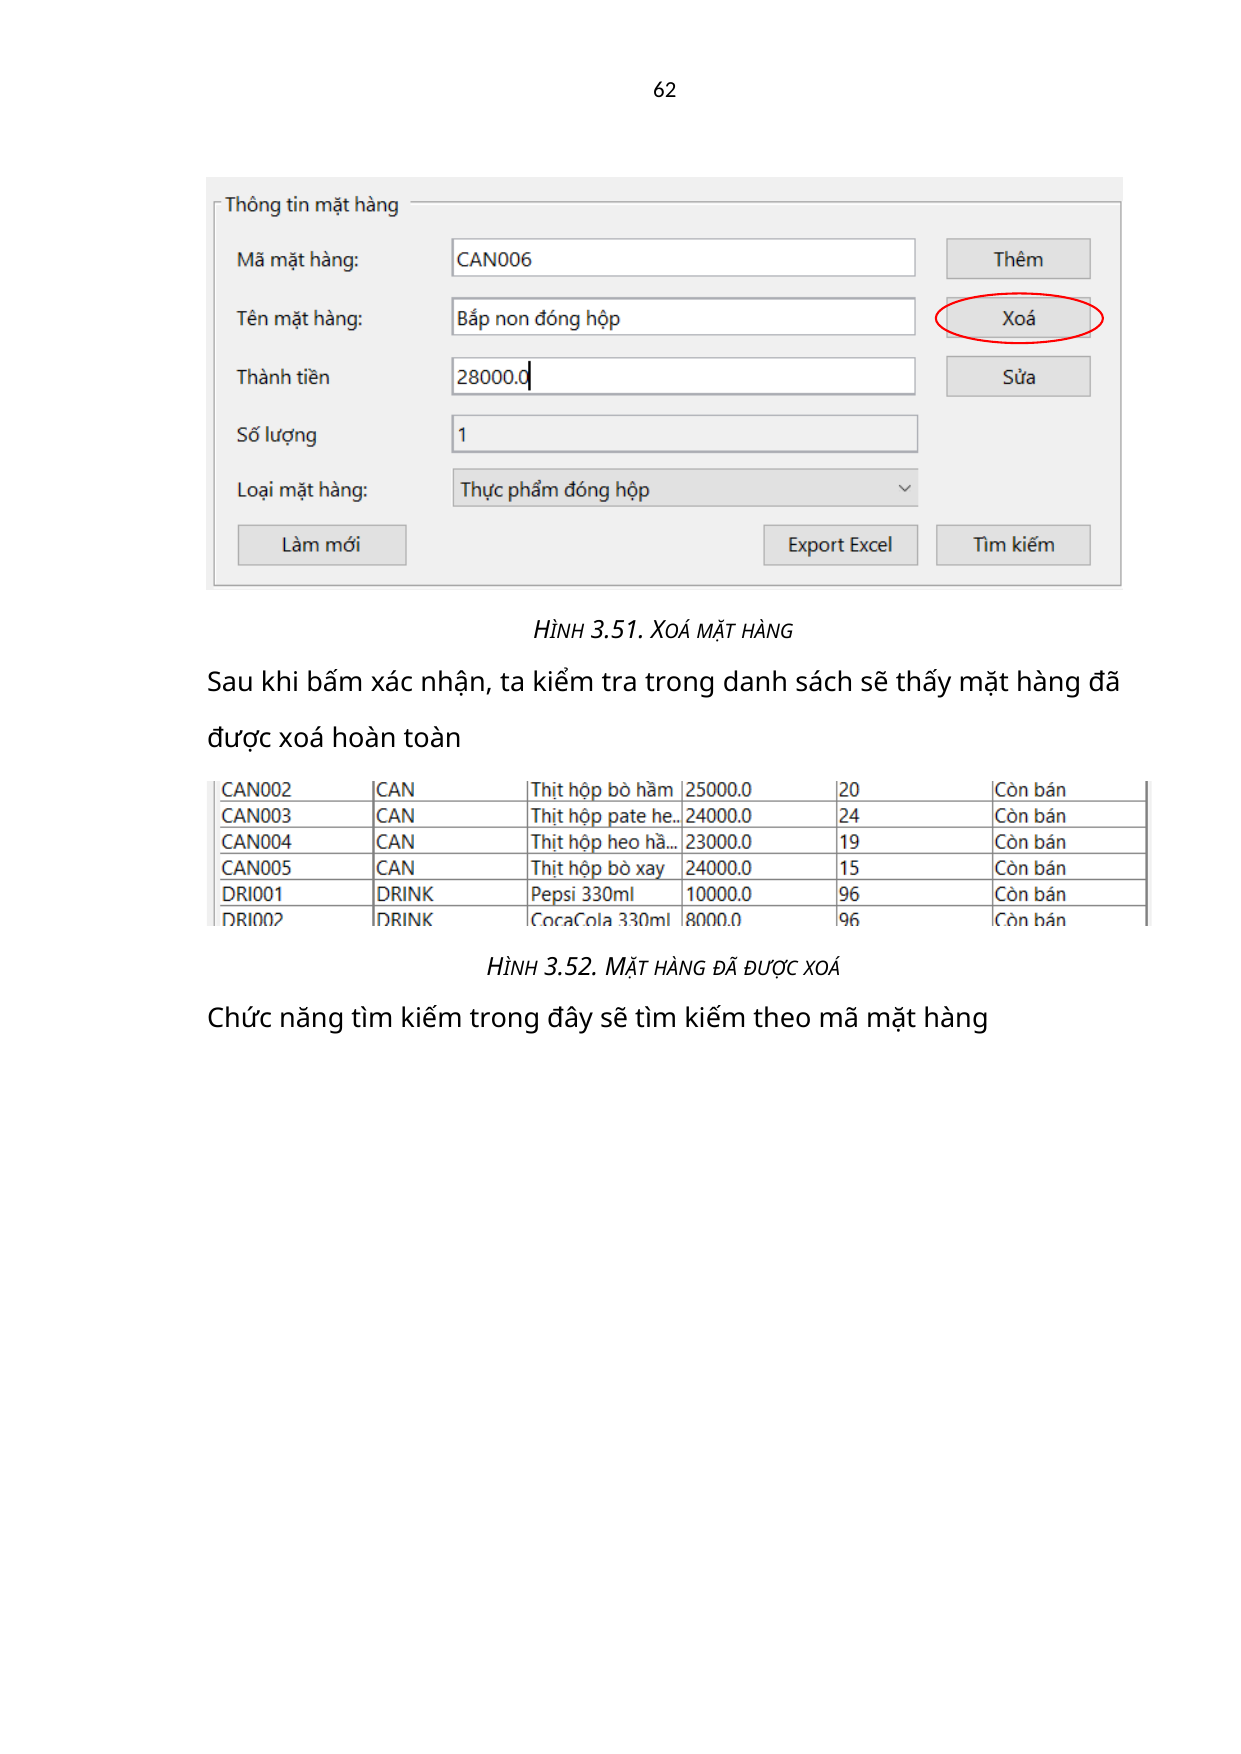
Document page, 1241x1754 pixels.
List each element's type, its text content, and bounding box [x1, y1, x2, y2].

picture [206, 177, 1123, 590]
text Chức năng tìm kiếm trong đây sẽ tìm kiếm theo mã mặt hàng [207, 999, 1122, 1036]
picture [206, 781, 1152, 926]
text Sau khi bấm xác nhận, ta kiểm tra trong danh sách sẽ thấy mặt hàng đã được xoá hoàn toàn [207, 663, 1122, 755]
text Hình 3.52. Mặt hàng đã được xoá [207, 948, 1122, 982]
text Hình 3.51. Xoá mặt hàng [207, 612, 1122, 646]
